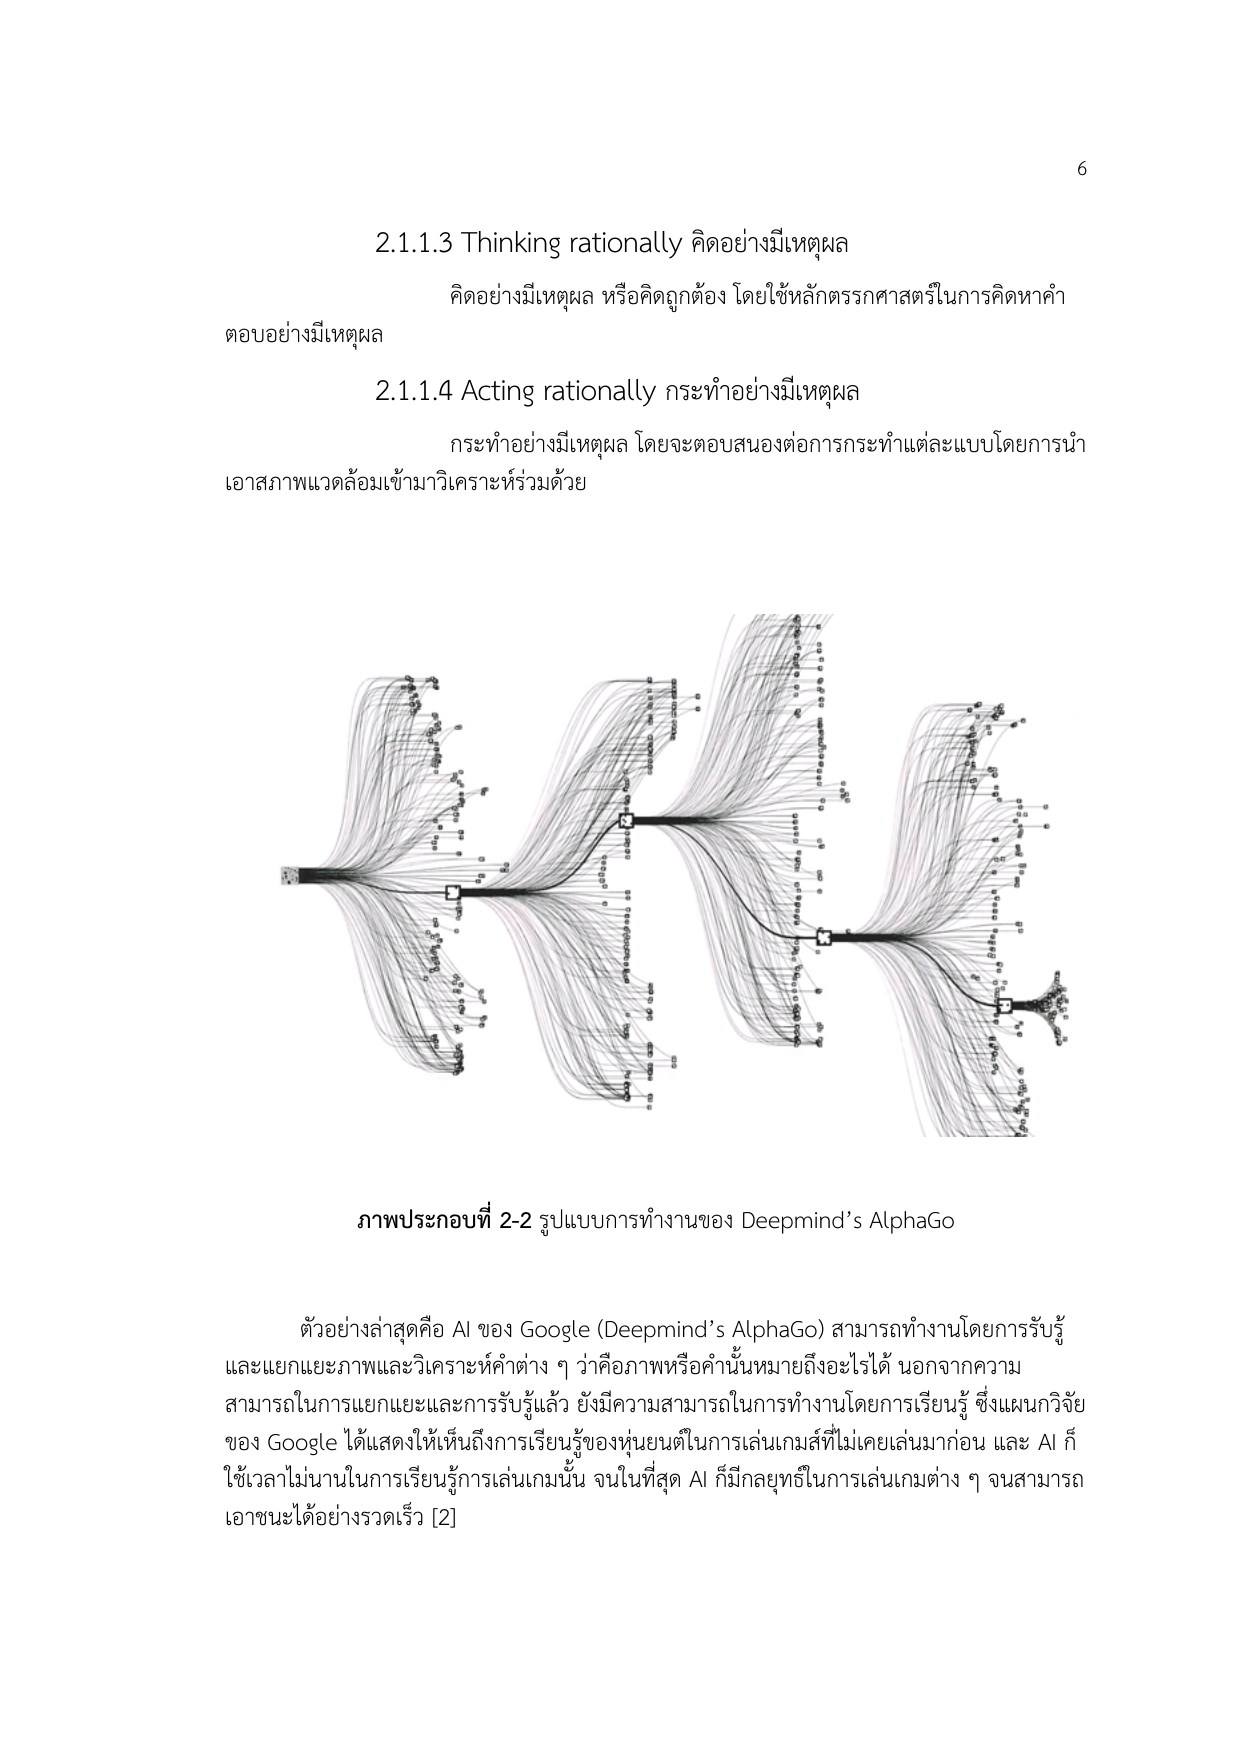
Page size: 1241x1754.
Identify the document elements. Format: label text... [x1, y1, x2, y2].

text กระทำอย่างมีเหตุผล โดยจะตอบสนองต่อการกระทำแต่ละแบบโดยการนำเอาสภาพแวดล้อมเข้ามาวิเคราะห์ร่วมด้วย [225, 423, 1087, 498]
text ตัวอย่างล่าสุดคือ AI ของ Google (Deepmind’s AlphaGo) สามารถทำงานโดยการรับรู้และแยกแยะภาพและวิเคราะห์คำต่าง ๆ ว่าคือภาพหรือคำนั้นหมายถึงอะไรได้ นอกจากความสามารถในการแยกแยะและการรับรู้แล้ว ยังมีความสามารถในการทำงานโดยการเรียนรู้ ซึ่งแผนกวิจัยของ Google ได้แสดงให้เห็นถึงการเรียนรู้ของหุ่นยนต์ในการเล่นเกมส์ที่ไม่เคยเล่นมาก่อน และ AI ก็ใช้เวลาไม่นานในการเรียนรู้การเล่นเกมนั้น จนในที่สุด AI ก็มีกลยุทธ์ในการเล่นเกมต่าง ๆ จนสามารถเอาชนะได้อย่างรวดเร็ว [2] [225, 1308, 1087, 1534]
picture [228, 614, 1160, 1137]
text ภาพประกอบที่ 2-2 รูปแบบการทำงานของ Deepmind’s AlphaGo [225, 1199, 1087, 1237]
subtitle 2.1.1.3 Thinking rationally คิดอย่างมีเหตุผล [375, 216, 1087, 263]
text คิดอย่างมีเหตุผล หรือคิดถูกต้อง โดยใช้หลักตรรกศาสตร์ในการคิดหาคำตอบอย่างมีเหตุผล [225, 275, 1087, 351]
subtitle 2.1.1.4 Acting rationally กระทำอย่างมีเหตุผล [375, 363, 1087, 410]
